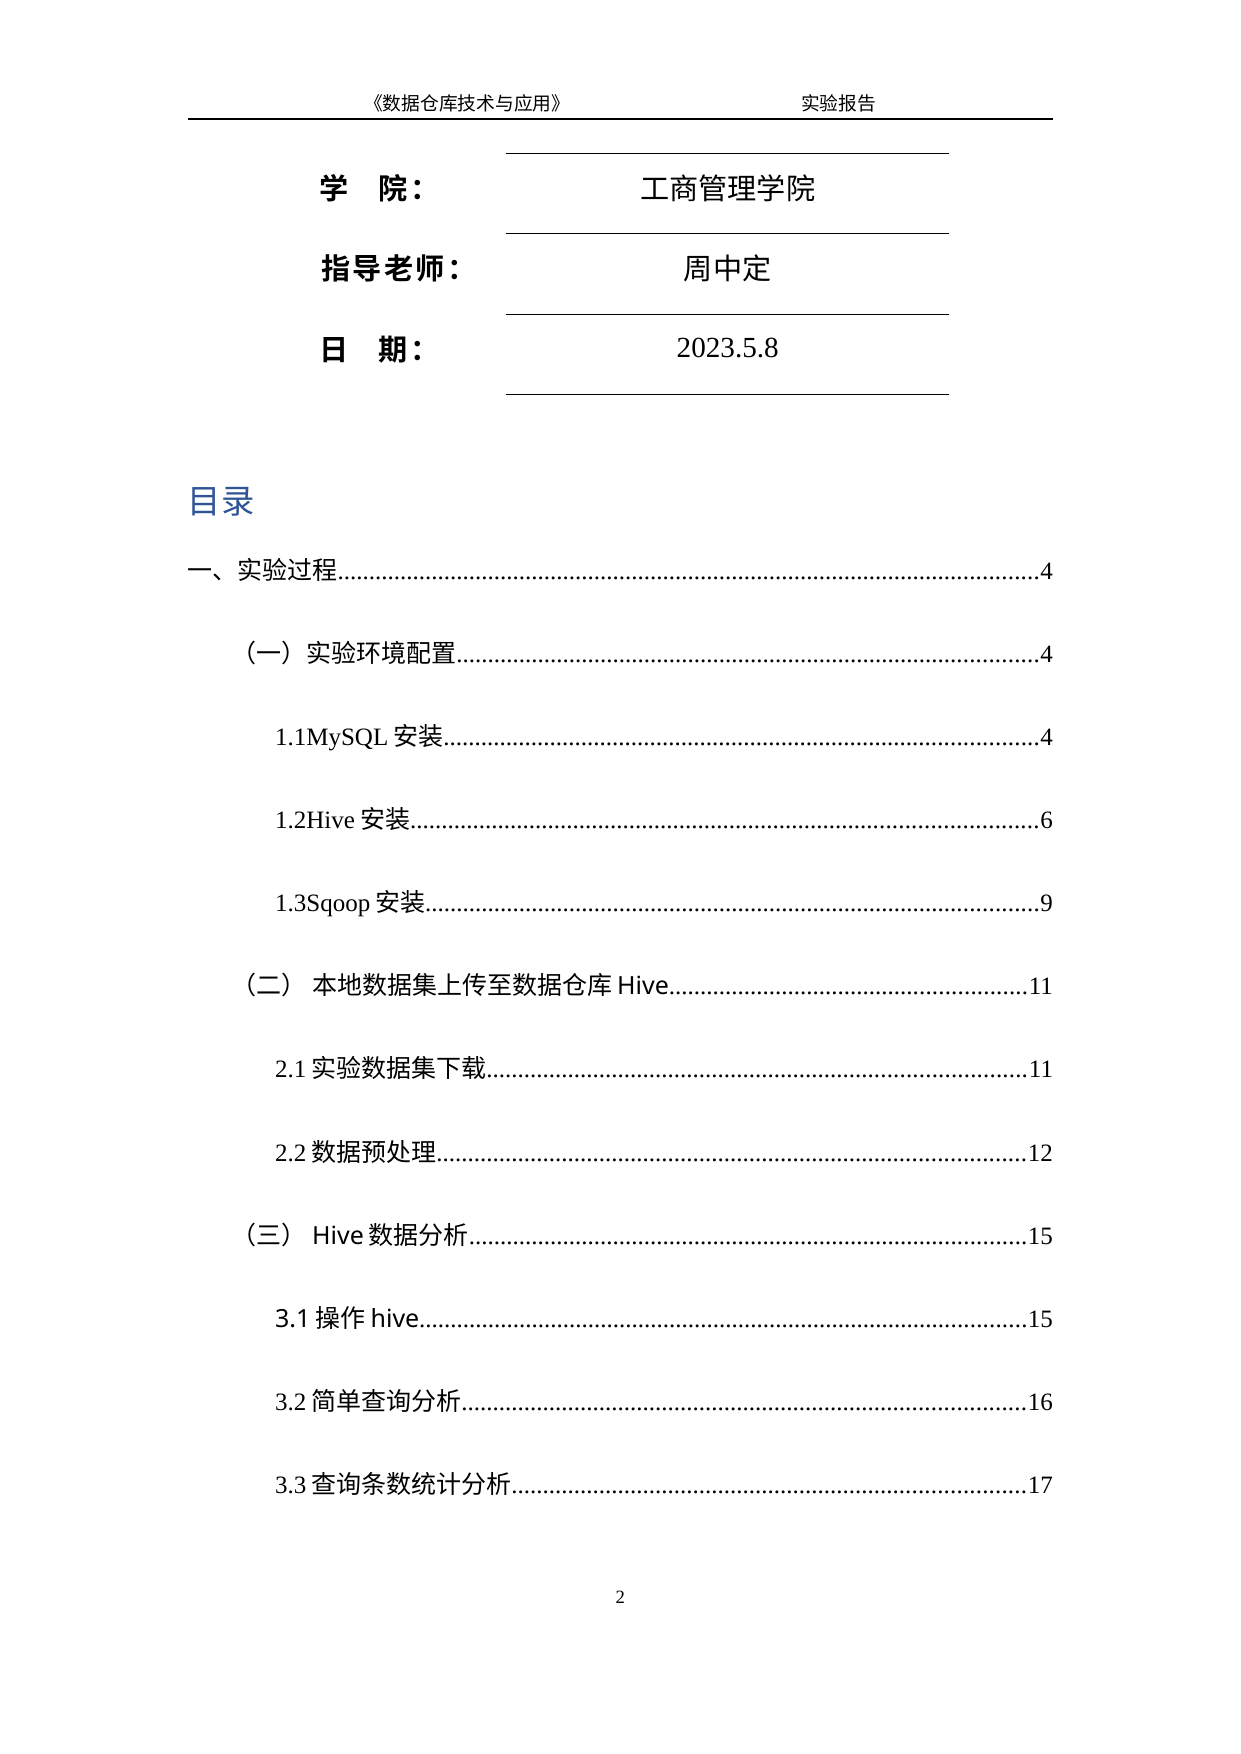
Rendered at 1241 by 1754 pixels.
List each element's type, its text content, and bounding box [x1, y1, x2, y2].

table_cell 指导老师： [291, 233, 506, 314]
table_cell 2023.5.8 [506, 315, 949, 394]
table_cell 日 期： [291, 314, 506, 394]
table_cell 学 院： [291, 153, 506, 233]
table_cell 工商管理学院 [506, 154, 949, 233]
table_cell 周中定 [506, 234, 949, 314]
